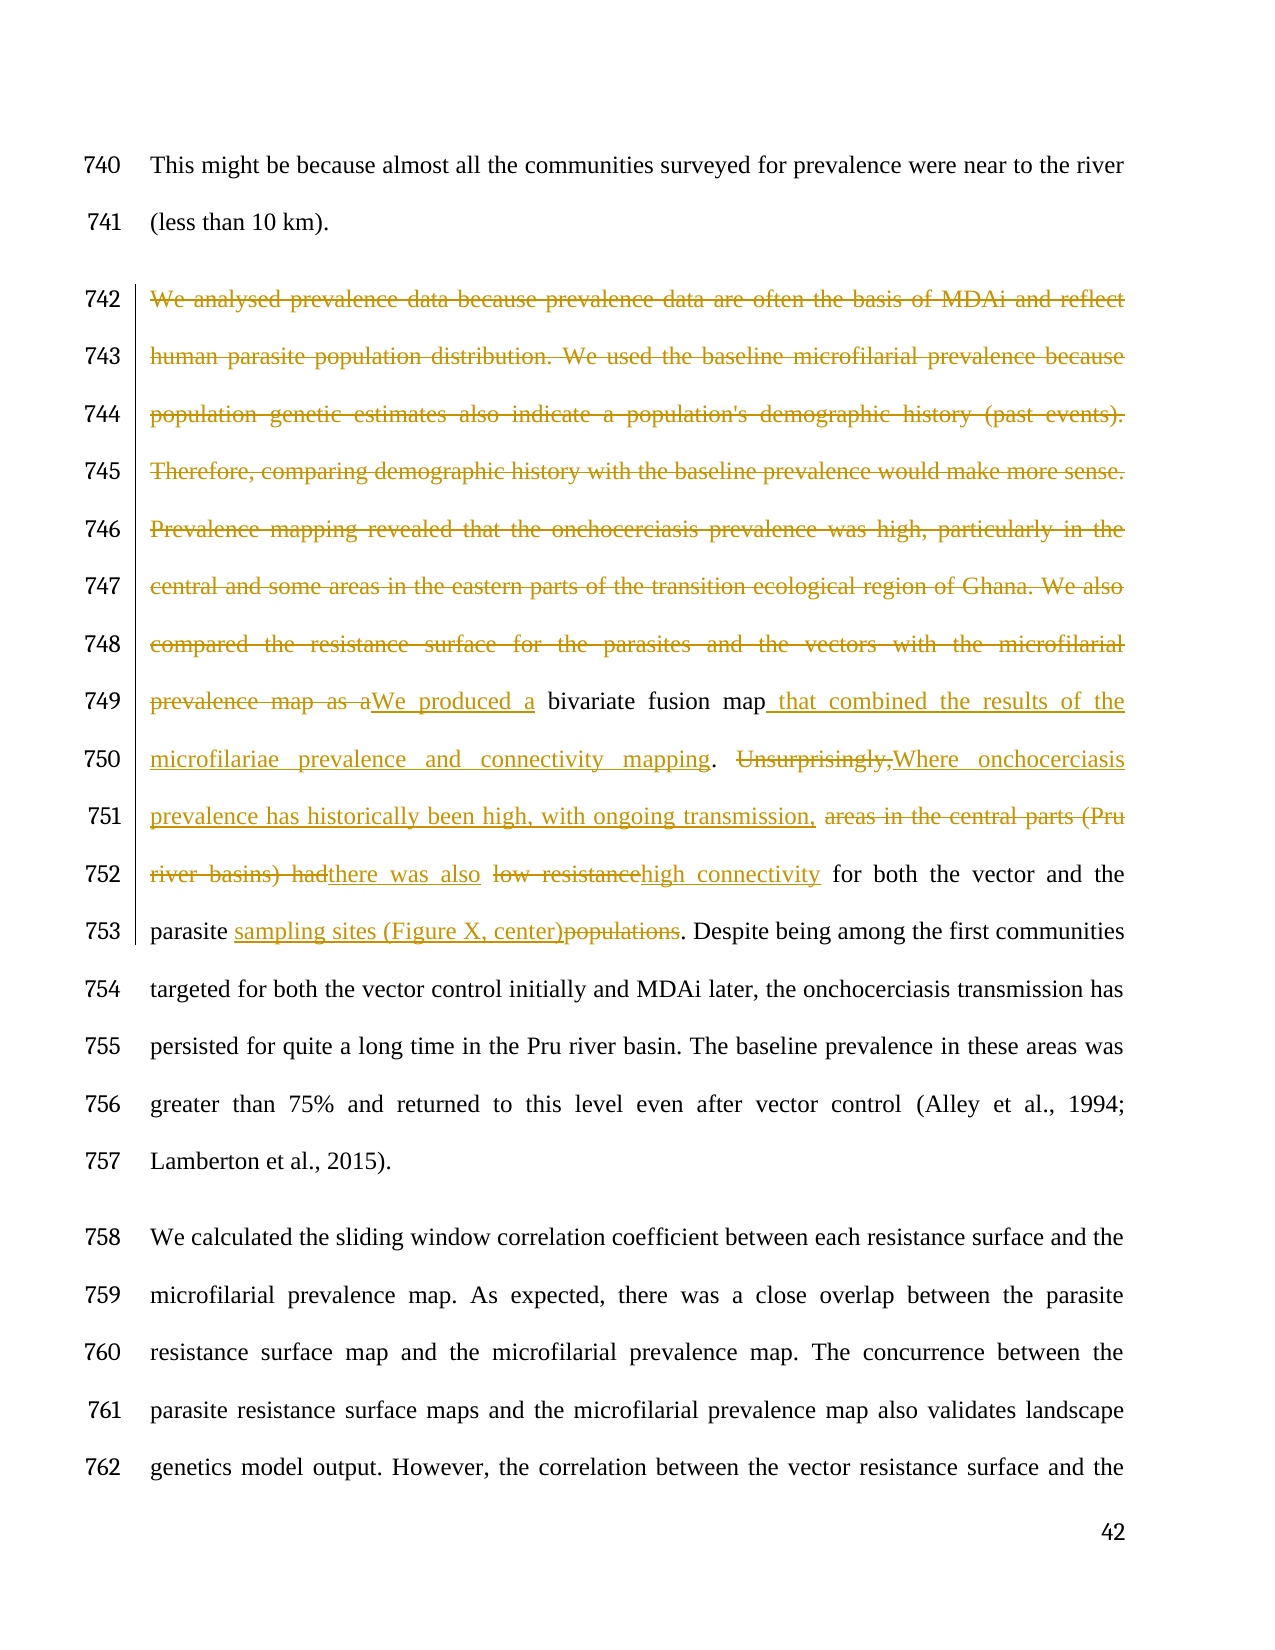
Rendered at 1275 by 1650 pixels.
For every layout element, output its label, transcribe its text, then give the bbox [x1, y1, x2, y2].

text bivariate fusion map. for both the vector and the parasite . Despite being among the first communities targeted for both the vector control initially and MDAi later, the onchocerciasis transmission has persisted for quite a long time in the Pru river basin. The baseline prevalence in these areas was greater than 75% and returned to this level even after vector control (Alley et al., 1994; Lamberton et al., 2015). [150, 301, 1125, 357]
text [150, 150, 1125, 236]
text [150, 1222, 1125, 1481]
text bivariate fusion map. for both the vector and the parasite . Despite being among the first communities targeted for both the vector control initially and MDAi later, the onchocerciasis transmission has persisted for quite a long time in the Pru river basin. The baseline prevalence in these areas was greater than 75% and returned to this level even after vector control (Alley et al., 1994; Lamberton et al., 2015). [150, 416, 1125, 472]
text bivariate fusion map. for both the vector and the parasite . Despite being among the first communities targeted for both the vector control initially and MDAi later, the onchocerciasis transmission has persisted for quite a long time in the Pru river basin. The baseline prevalence in these areas was greater than 75% and returned to this level even after vector control (Alley et al., 1994; Lamberton et al., 2015). [150, 473, 1125, 529]
text bivariate fusion map. for both the vector and the parasite . Despite being among the first communities targeted for both the vector control initially and MDAi later, the onchocerciasis transmission has persisted for quite a long time in the Pru river basin. The baseline prevalence in these areas was greater than 75% and returned to this level even after vector control (Alley et al., 1994; Lamberton et al., 2015). [150, 531, 1125, 644]
text bivariate fusion map. for both the vector and the parasite . Despite being among the first communities targeted for both the vector control initially and MDAi later, the onchocerciasis transmission has persisted for quite a long time in the Pru river basin. The baseline prevalence in these areas was greater than 75% and returned to this level even after vector control (Alley et al., 1994; Lamberton et al., 2015). [150, 646, 1125, 1175]
text bivariate fusion map. for both the vector and the parasite . Despite being among the first communities targeted for both the vector control initially and MDAi later, the onchocerciasis transmission has persisted for quite a long time in the Pru river basin. The baseline prevalence in these areas was greater than 75% and returned to this level even after vector control (Alley et al., 1994; Lamberton et al., 2015). [150, 358, 1125, 414]
